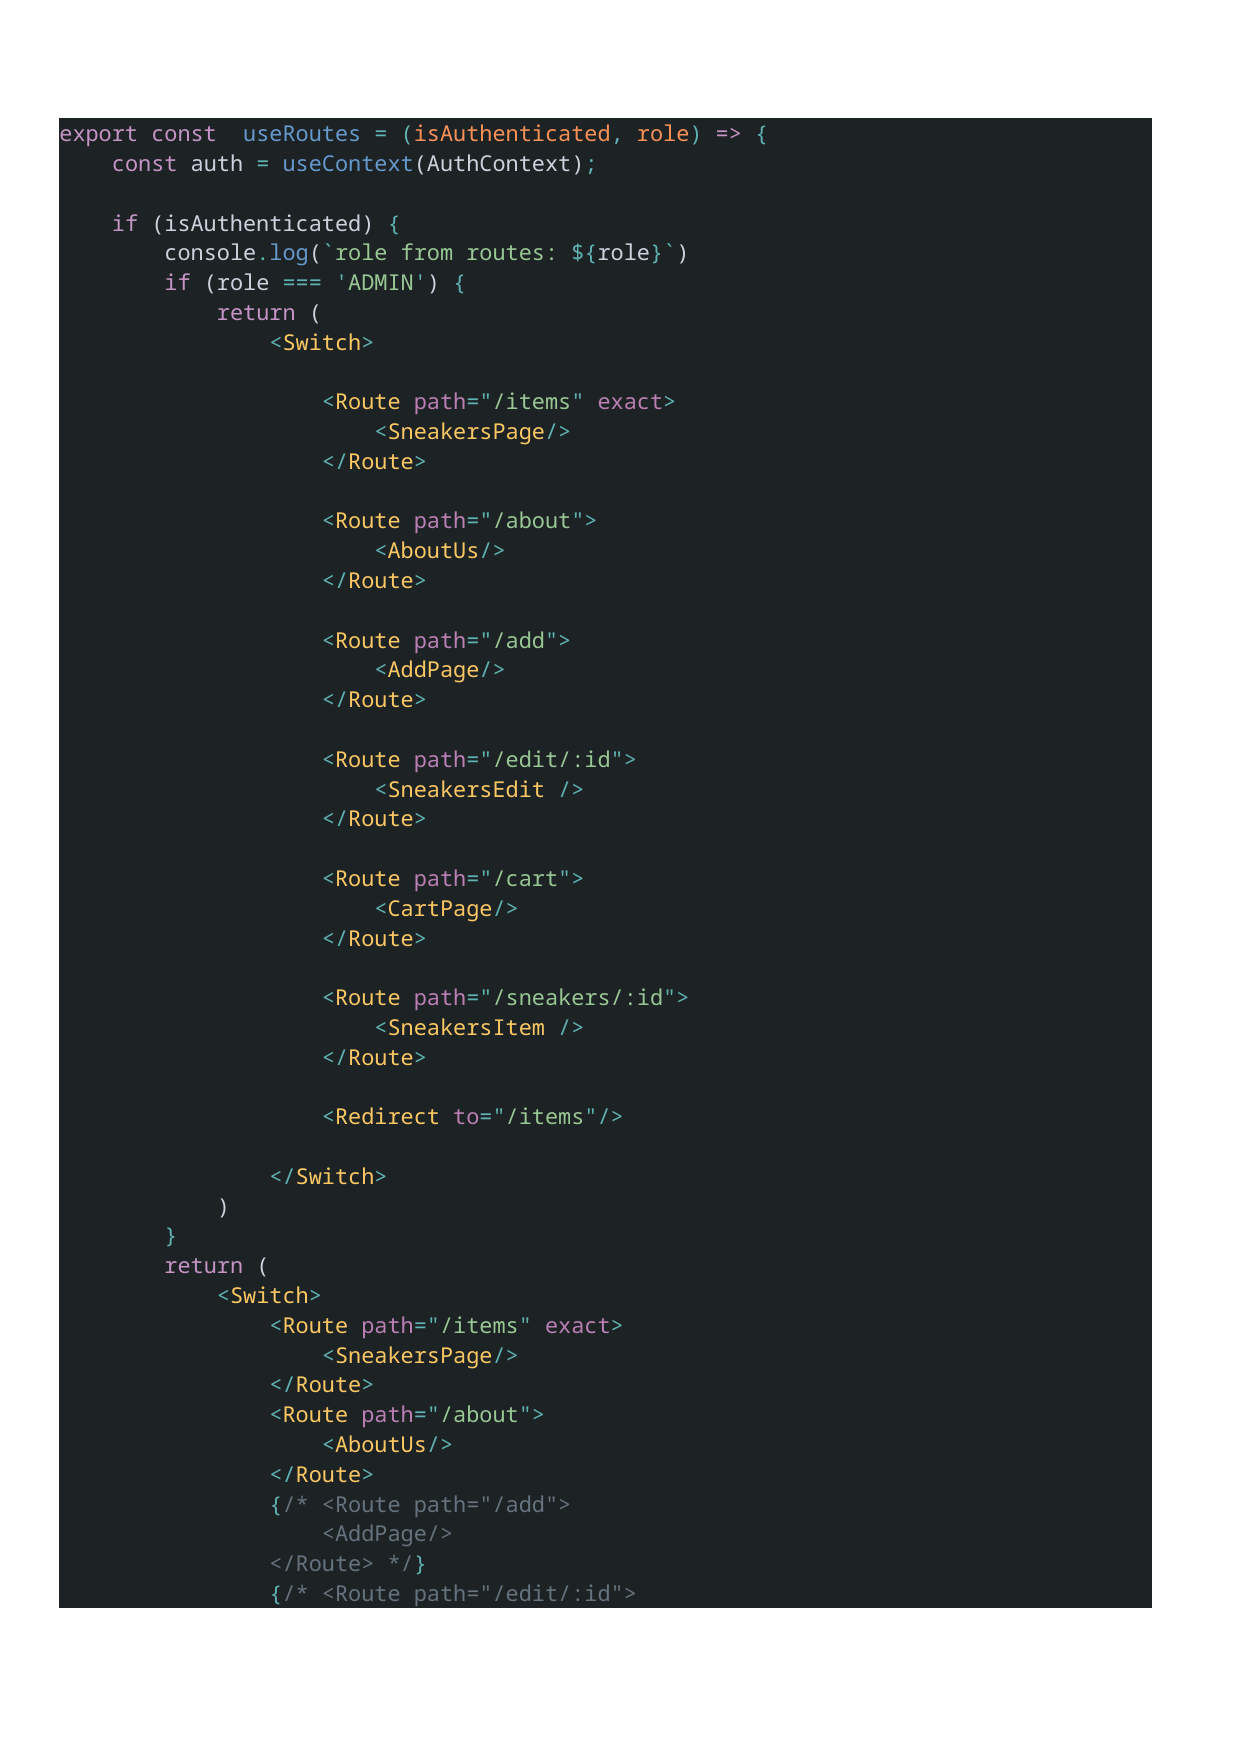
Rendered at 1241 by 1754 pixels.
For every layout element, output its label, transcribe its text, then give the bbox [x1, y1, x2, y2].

text <Route path="/about"> [59, 505, 1152, 535]
text </Route> [59, 803, 1152, 833]
text ) [59, 1191, 1152, 1220]
text if (role === 'ADMIN') { [59, 267, 1152, 297]
text <Route path="/about"> [59, 1399, 1152, 1429]
text <Redirect to="/items"/> [59, 1101, 1152, 1131]
text </Route> [59, 565, 1152, 595]
text <Route path="/items" exact> [59, 1310, 1152, 1339]
text <Route path="/sneakers/:id"> [59, 982, 1152, 1012]
text </Route> [59, 1369, 1152, 1399]
text <SneakersEdit /> [59, 773, 1152, 803]
text export const useRoutes = (isAuthenticated, role) => { [59, 118, 1152, 148]
text </Route> [59, 922, 1152, 952]
text {/* <Route path="/add"> [59, 1488, 1152, 1518]
text <AddPage/> [59, 654, 1152, 684]
text <CartPage/> [59, 893, 1152, 922]
text <Route path="/items" exact> [59, 386, 1152, 416]
text <SneakersItem /> [59, 1012, 1152, 1042]
text } [59, 1220, 1152, 1250]
text <Switch> [59, 327, 1152, 356]
text console.log(`role from routes: ${role}`) [59, 237, 1152, 267]
text <AboutUs/> [59, 535, 1152, 565]
text const auth = useContext(AuthContext); [59, 148, 1152, 178]
text </Route> */} [59, 1548, 1152, 1578]
text {/* <Route path="/edit/:id"> [59, 1578, 1152, 1608]
text if (isAuthenticated) { [59, 207, 1152, 237]
text </Switch> [59, 1161, 1152, 1191]
text <SneakersPage/> [59, 416, 1152, 446]
text <Switch> [59, 1280, 1152, 1310]
text <Route path="/add"> [59, 624, 1152, 654]
text <Route path="/edit/:id"> [59, 744, 1152, 773]
text <AddPage/> [59, 1518, 1152, 1548]
text return ( [59, 1250, 1152, 1280]
text <SneakersPage/> [59, 1339, 1152, 1369]
text <AboutUs/> [59, 1429, 1152, 1459]
text <Route path="/cart"> [59, 863, 1152, 893]
text </Route> [59, 684, 1152, 714]
text </Route> [59, 1042, 1152, 1071]
text </Route> [59, 446, 1152, 476]
text return ( [59, 297, 1152, 327]
text </Route> [59, 1459, 1152, 1488]
